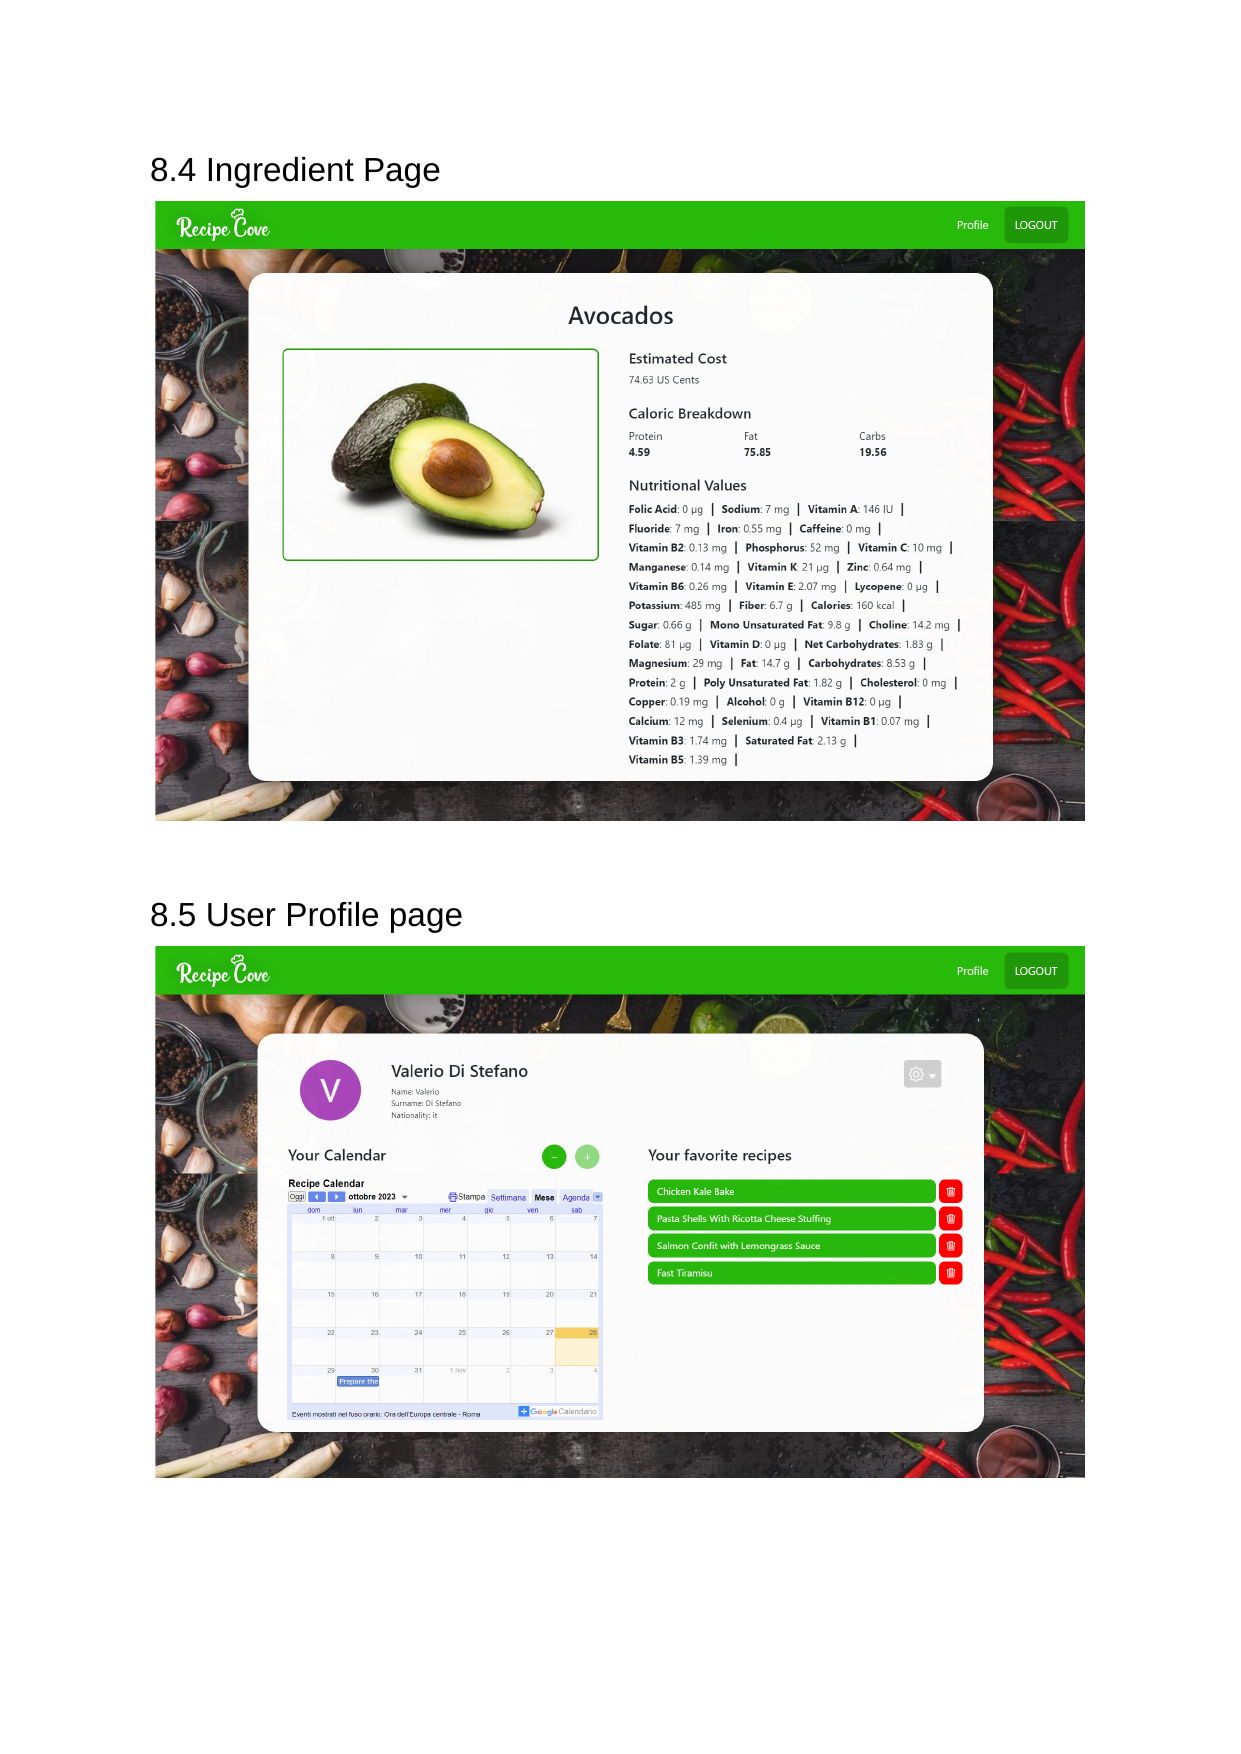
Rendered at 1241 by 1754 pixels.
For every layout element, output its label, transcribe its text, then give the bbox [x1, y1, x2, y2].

subtitle 8.5 User Profile page [150, 895, 1090, 934]
subtitle 8.4 Ingredient Page [150, 150, 1090, 188]
picture [155, 946, 1085, 1478]
picture [155, 201, 1085, 821]
